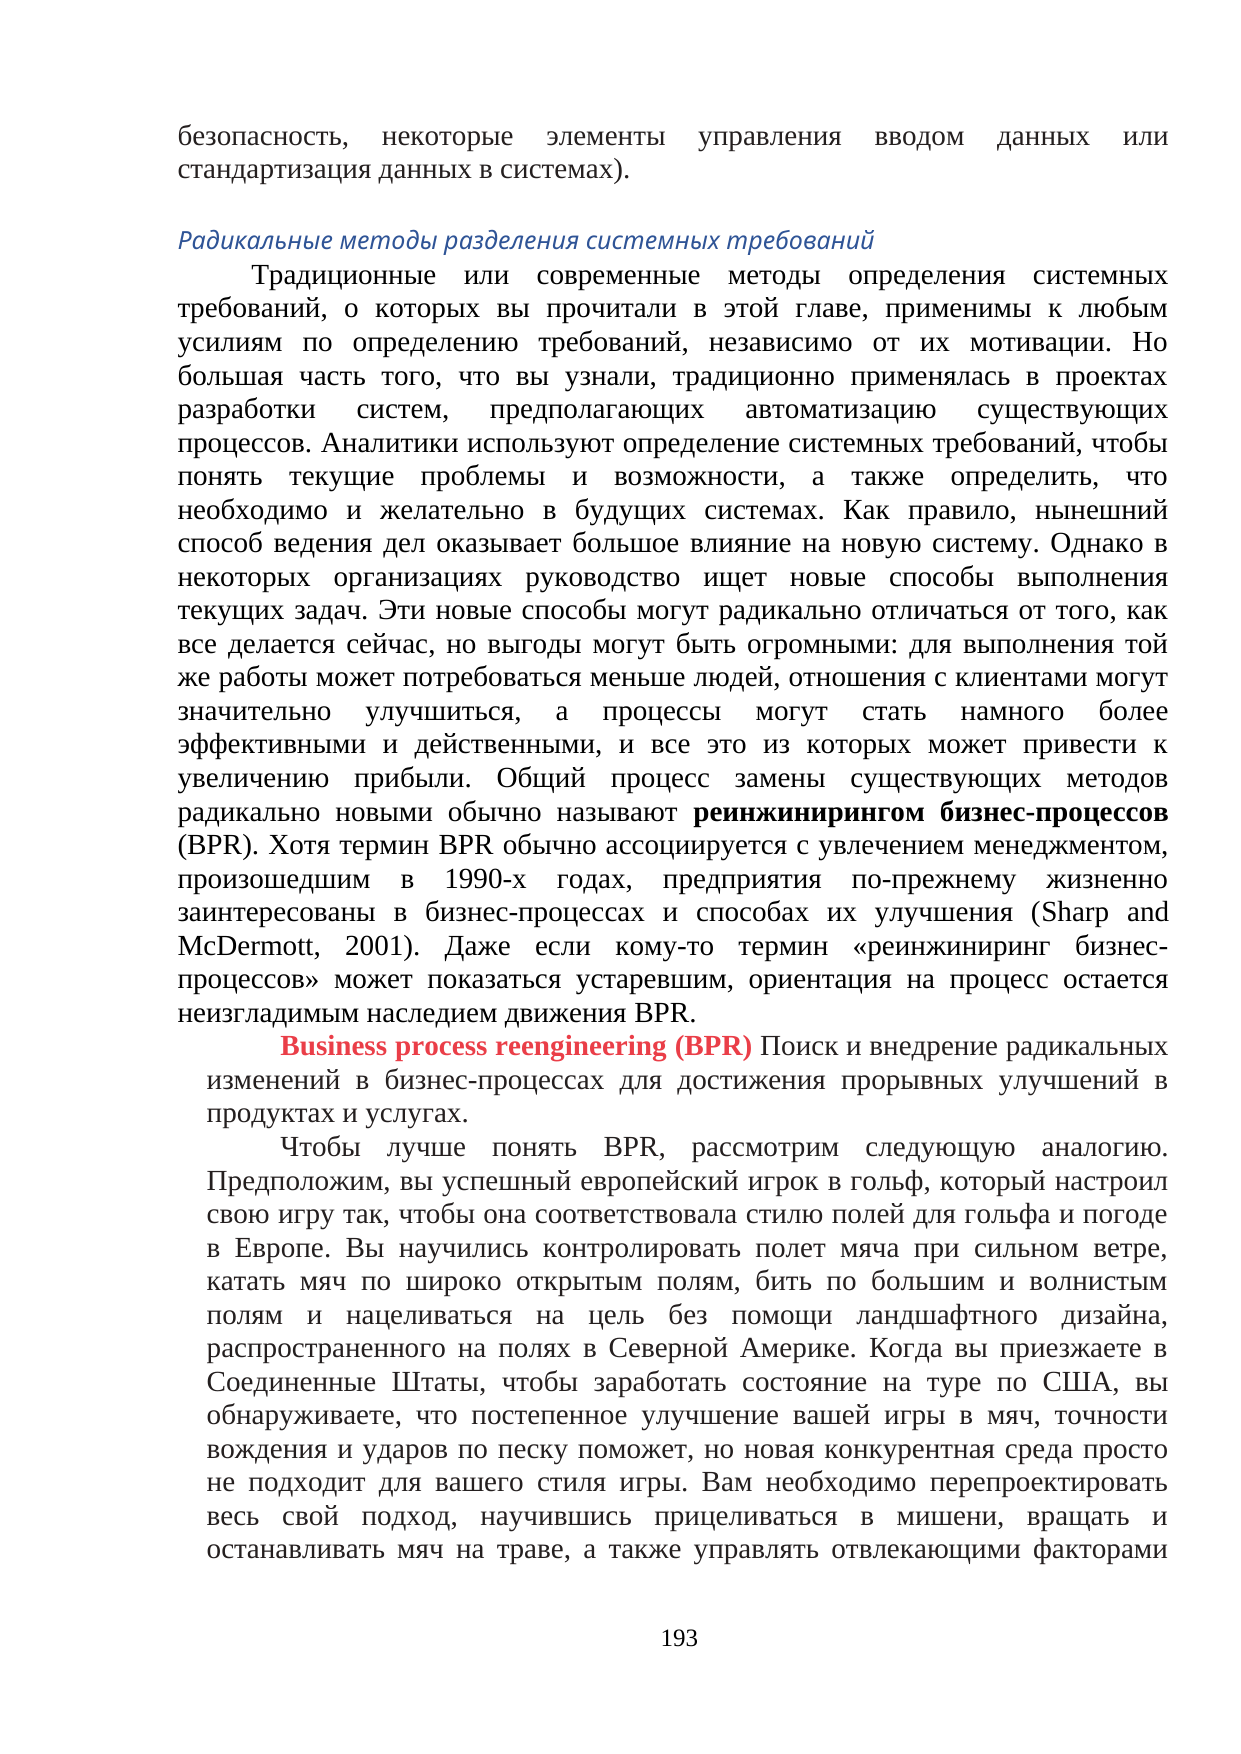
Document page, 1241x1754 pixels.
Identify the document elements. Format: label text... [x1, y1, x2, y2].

list Традиционные или современные методы определения системных требований, о которых вы прочитали в этой главе, применимы к любым усилиям по определению требований, независимо от их мотивации. Но большая часть того, что вы узнали, традиционно применялась в проектах разработки систем, предполагающих автоматизацию существующих процессов. Аналитики используют определение системных требований, чтобы понять текущие проблемы и возможности, а также определить, что необходимо и желательно в будущих системах. Как правило, нынешний способ ведения дел оказывает большое влияние на новую систему. Однако в некоторых организациях руководство ищет новые способы выполнения текущих задач. Эти новые способы могут радикально отличаться от того, как все делается сейчас, но выгоды могут быть огромными: для выполнения той же работы может потребоваться меньше людей, отношения с клиентами могут значительно улучшиться, а процессы могут стать намного более эффективными и действенными, и все это из которых может привести к увеличению прибыли. Общий процесс замены существующих методов радикально новыми обычно называют реинжинирингом бизнес-процессов (BPR). Хотя термин BPR обычно ассоциируется с увлечением менеджментом, произошедшим в 1990-х годах, предприятия по-прежнему жизненно заинтересованы в бизнес-процессах и способах их улучшения (Sharp and McDermott, 2001). Даже если кому-то термин «реинжиниринг бизнес-процессов» может показаться устаревшим, ориентация на процесс остается неизгладимым наследием движения BPR. [177, 257, 1169, 1028]
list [177, 118, 1169, 185]
text Business process reengineering (BPR) Поиск и внедрение радикальных изменений в бизнес-процессах для достижения прорывных улучшений в продуктах и услугах. [206, 1028, 1169, 1129]
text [206, 1129, 1169, 1565]
subtitle Радикальные методы разделения системных требований [177, 223, 1181, 257]
